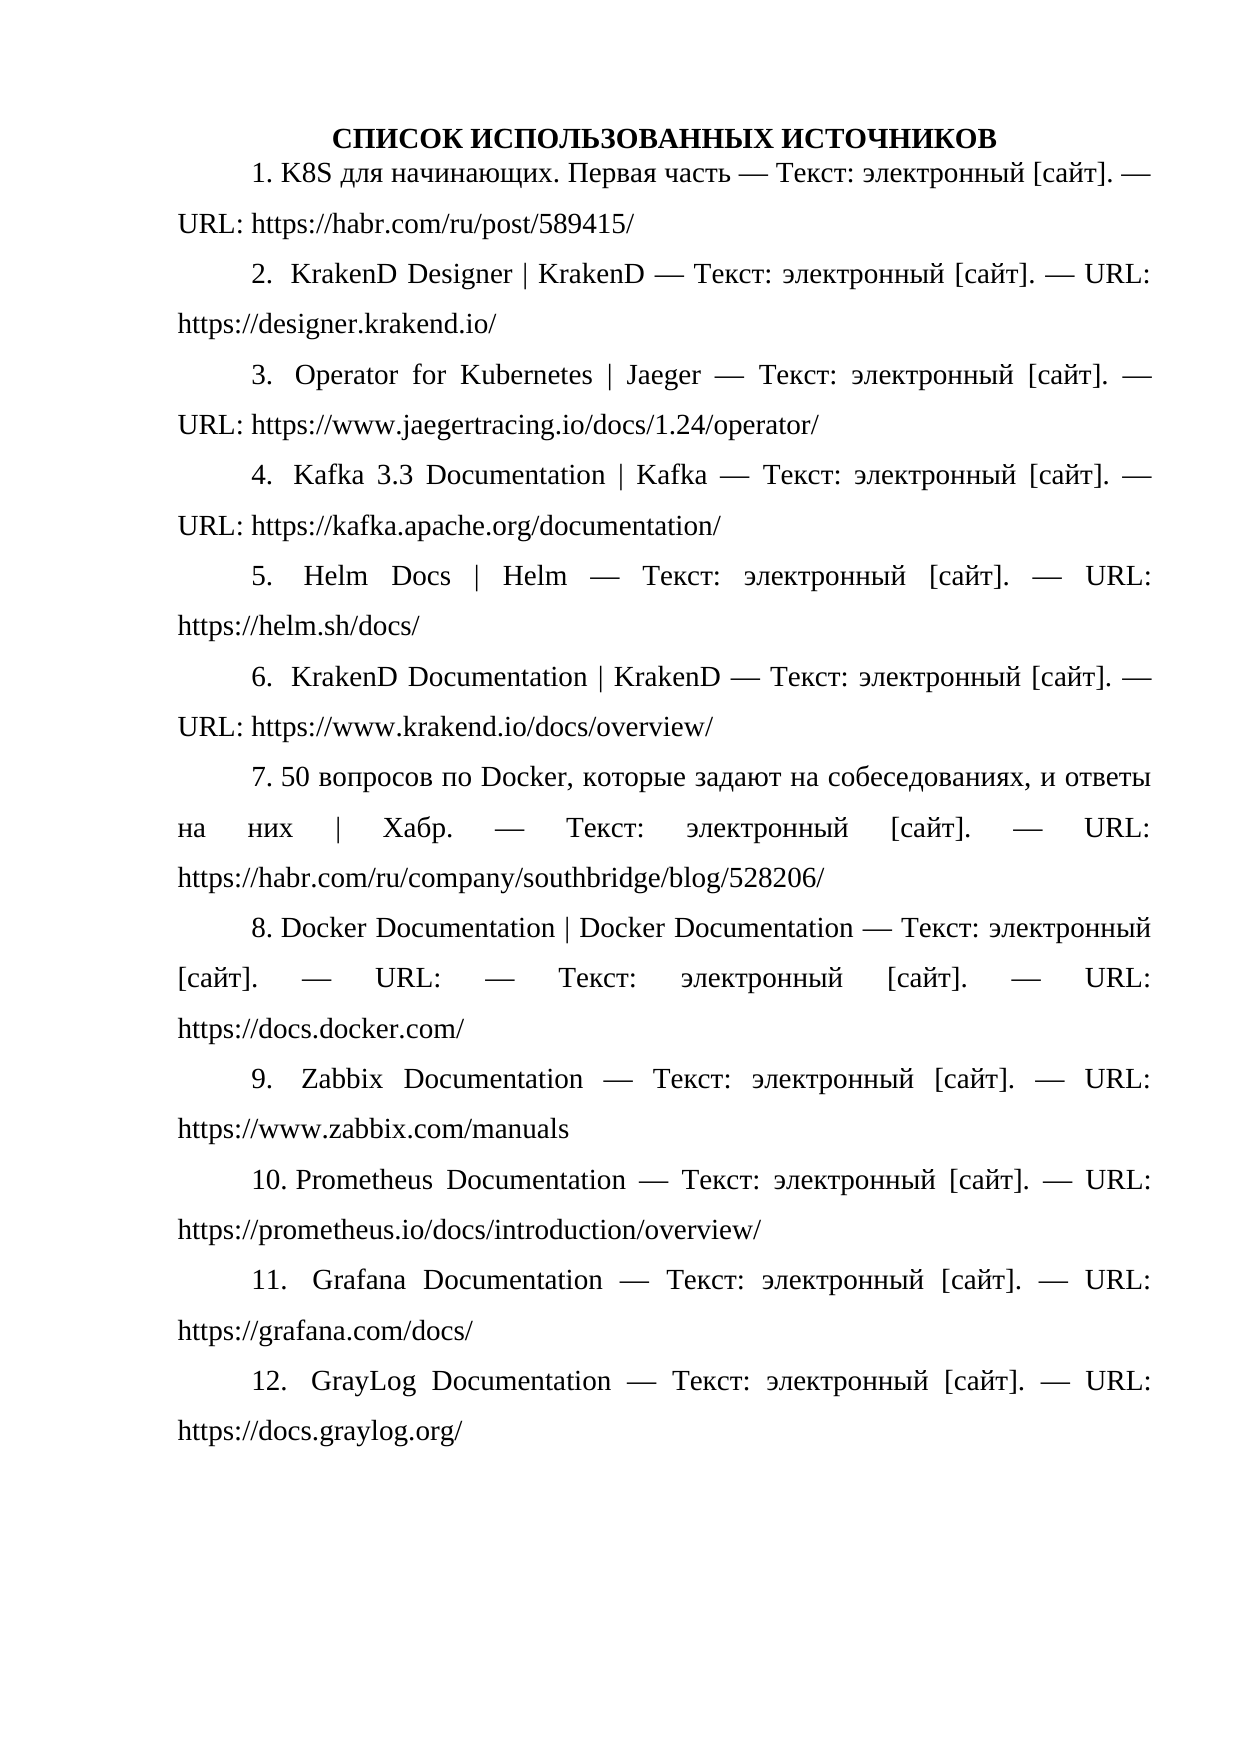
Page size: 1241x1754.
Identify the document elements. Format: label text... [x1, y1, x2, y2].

list Grafana Documentation — Текст: электронный [сайт]. — URL: https://grafana.com/docs/ [177, 1262, 1152, 1346]
list KrakenD Designer | KrakenD — Текст: электронный [сайт]. — URL: https://designer.krakend.io/ [177, 256, 1152, 340]
list GrayLog Documentation — Текст: электронный [сайт]. — URL: https://docs.graylog.org/ [177, 1363, 1152, 1447]
list Kafka 3.3 Documentation | Kafka — Текст: электронный [сайт]. — URL: https://kafka.apache.org/documentation/ [177, 457, 1152, 541]
list Operator for Kubernetes | Jaeger — Текст: электронный [сайт]. — URL: https://www.jaegertracing.io/docs/1.24/operator/ [177, 357, 1152, 441]
list 50 вопросов по Docker, которые задают на собеседованиях, и ответы на них | Хабр. — Текст: электронный [сайт]. — URL: https://habr.com/ru/company/southbridge/blog/528206/ [177, 759, 1152, 893]
list Prometheus Documentation — Текст: электронный [сайт]. — URL: https://prometheus.io/docs/introduction/overview/ [177, 1162, 1152, 1246]
list Helm Docs | Helm — Текст: электронный [сайт]. — URL: https://helm.sh/docs/ [177, 558, 1152, 642]
list Zabbix Documentation — Текст: электронный [сайт]. — URL: https://www.zabbix.com/manuals [177, 1061, 1152, 1145]
list Docker Documentation | Docker Documentation — Текст: электронный [сайт]. — URL: — Текст: электронный [сайт]. — URL: https://docs.docker.com/ [177, 910, 1152, 1044]
subtitle СПИСОК ИСПОЛЬЗОВАННЫХ ИСТОЧНИКОВ [177, 118, 1152, 156]
list K8S для начинающих. Первая часть — Текст: электронный [сайт]. — URL: https://habr.com/ru/post/589415/ [177, 156, 1152, 239]
list KrakenD Documentation | KrakenD — Текст: электронный [сайт]. — URL: https://www.krakend.io/docs/overview/ [177, 659, 1152, 743]
